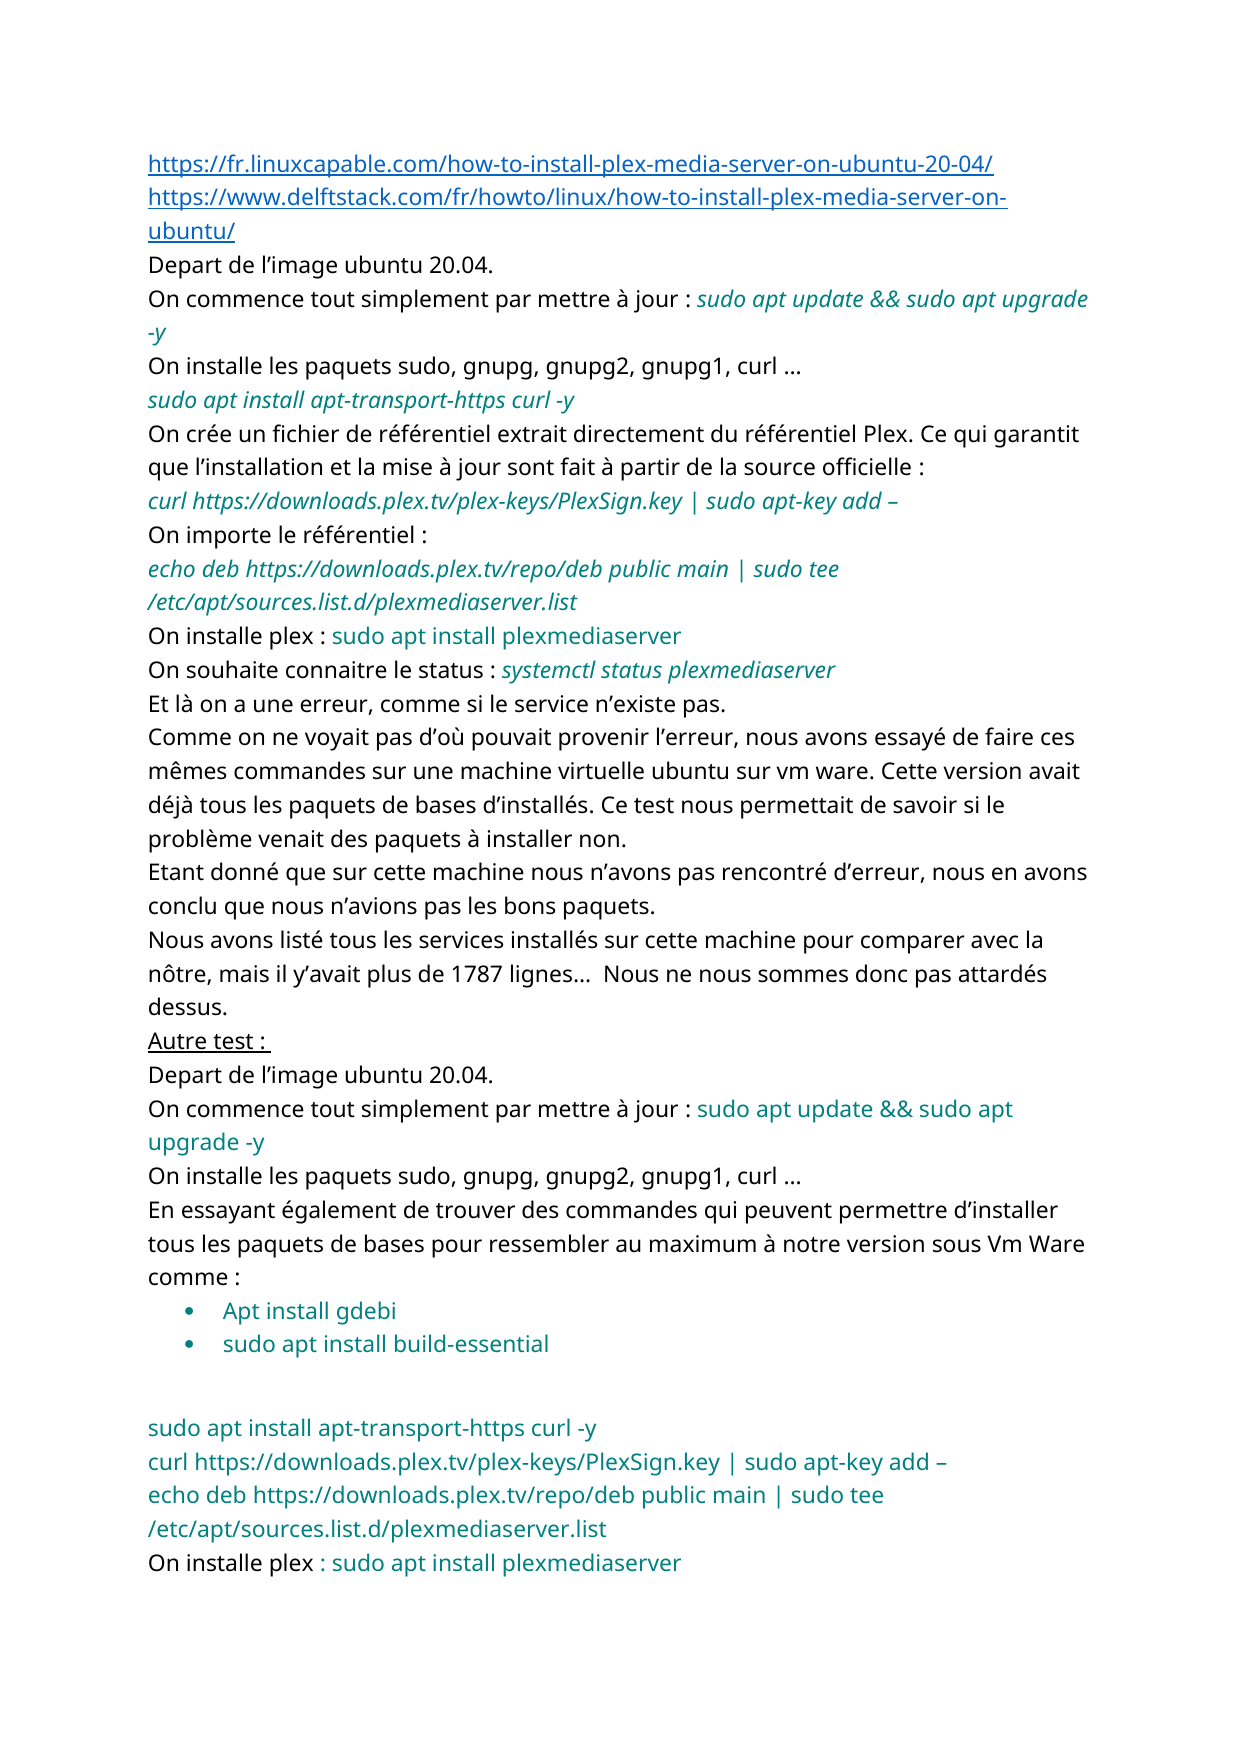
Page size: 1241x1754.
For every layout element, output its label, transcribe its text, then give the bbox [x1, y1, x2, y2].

text https://fr.linuxcapable.com/how-to-install-plex-media-server-on-ubuntu-20-04/ [148, 148, 1093, 179]
text Autre test : [148, 1025, 1093, 1056]
text sudo apt install apt-transport-https curl -y [148, 384, 1093, 415]
text echo deb https://downloads.plex.tv/repo/deb public main | sudo tee /etc/apt/sources.list.d/plexmediaserver.list [148, 1479, 1093, 1544]
text Et là on a une erreur, comme si le service n’existe pas. [148, 688, 1093, 719]
text Etant donné que sur cette machine nous n’avons pas rencontré d’erreur, nous en avons conclu que nous n’avions pas les bons paquets. Nous avons listé tous les services installés sur cette machine pour comparer avec la nôtre, mais il y’avait plus de 1787 lignes… Nous ne nous sommes donc pas attardés dessus. [148, 856, 1093, 1023]
text On installe les paquets sudo, gnupg, gnupg2, gnupg1, curl … [148, 350, 1093, 381]
list sudo apt install build-essential [185, 1328, 1093, 1359]
text curl https://downloads.plex.tv/plex-keys/PlexSign.key | sudo apt-key add – [148, 1446, 1093, 1477]
text sudo apt install apt-transport-https curl -y [148, 1412, 1093, 1443]
text Depart de l’image ubuntu 20.04. On commence tout simplement par mettre à jour : sudo apt update && sudo apt upgrade -y [148, 1059, 1093, 1158]
text https://www.delftstack.com/fr/howto/linux/how-to-install-plex-media-server-on-ubuntu/ [148, 181, 1093, 246]
text On installe plex : sudo apt install plexmediaserver [148, 1547, 1093, 1578]
text On crée un fichier de référentiel extrait directement du référentiel Plex. Ce qui garantit que l’installation et la mise à jour sont fait à partir de la source officielle : curl https://downloads.plex.tv/plex-keys/PlexSign.key | sudo apt-key add – [148, 418, 1093, 516]
text On installe les paquets sudo, gnupg, gnupg2, gnupg1, curl … [148, 1160, 1093, 1191]
text On importe le référentiel : echo deb https://downloads.plex.tv/repo/deb public main | sudo tee /etc/apt/sources.list.d/plexmediaserver.list [148, 519, 1093, 618]
list Apt install gdebi [185, 1295, 1093, 1326]
text Depart de l’image ubuntu 20.04. On commence tout simplement par mettre à jour : sudo apt update && sudo apt upgrade -y [148, 249, 1093, 348]
text Comme on ne voyait pas d’où pouvait provenir l’erreur, nous avons essayé de faire ces mêmes commandes sur une machine virtuelle ubuntu sur vm ware. Cette version avait déjà tous les paquets de bases d’installés. Ce test nous permettait de savoir si le problème venait des paquets à installer non. [148, 721, 1093, 854]
text On installe plex : sudo apt install plexmediaserver On souhaite connaitre le status : systemctl status plexmediaserver [148, 620, 1093, 685]
text En essayant également de trouver des commandes qui peuvent permettre d’installer tous les paquets de bases pour ressembler au maximum à notre version sous Vm Ware comme : [148, 1194, 1093, 1293]
